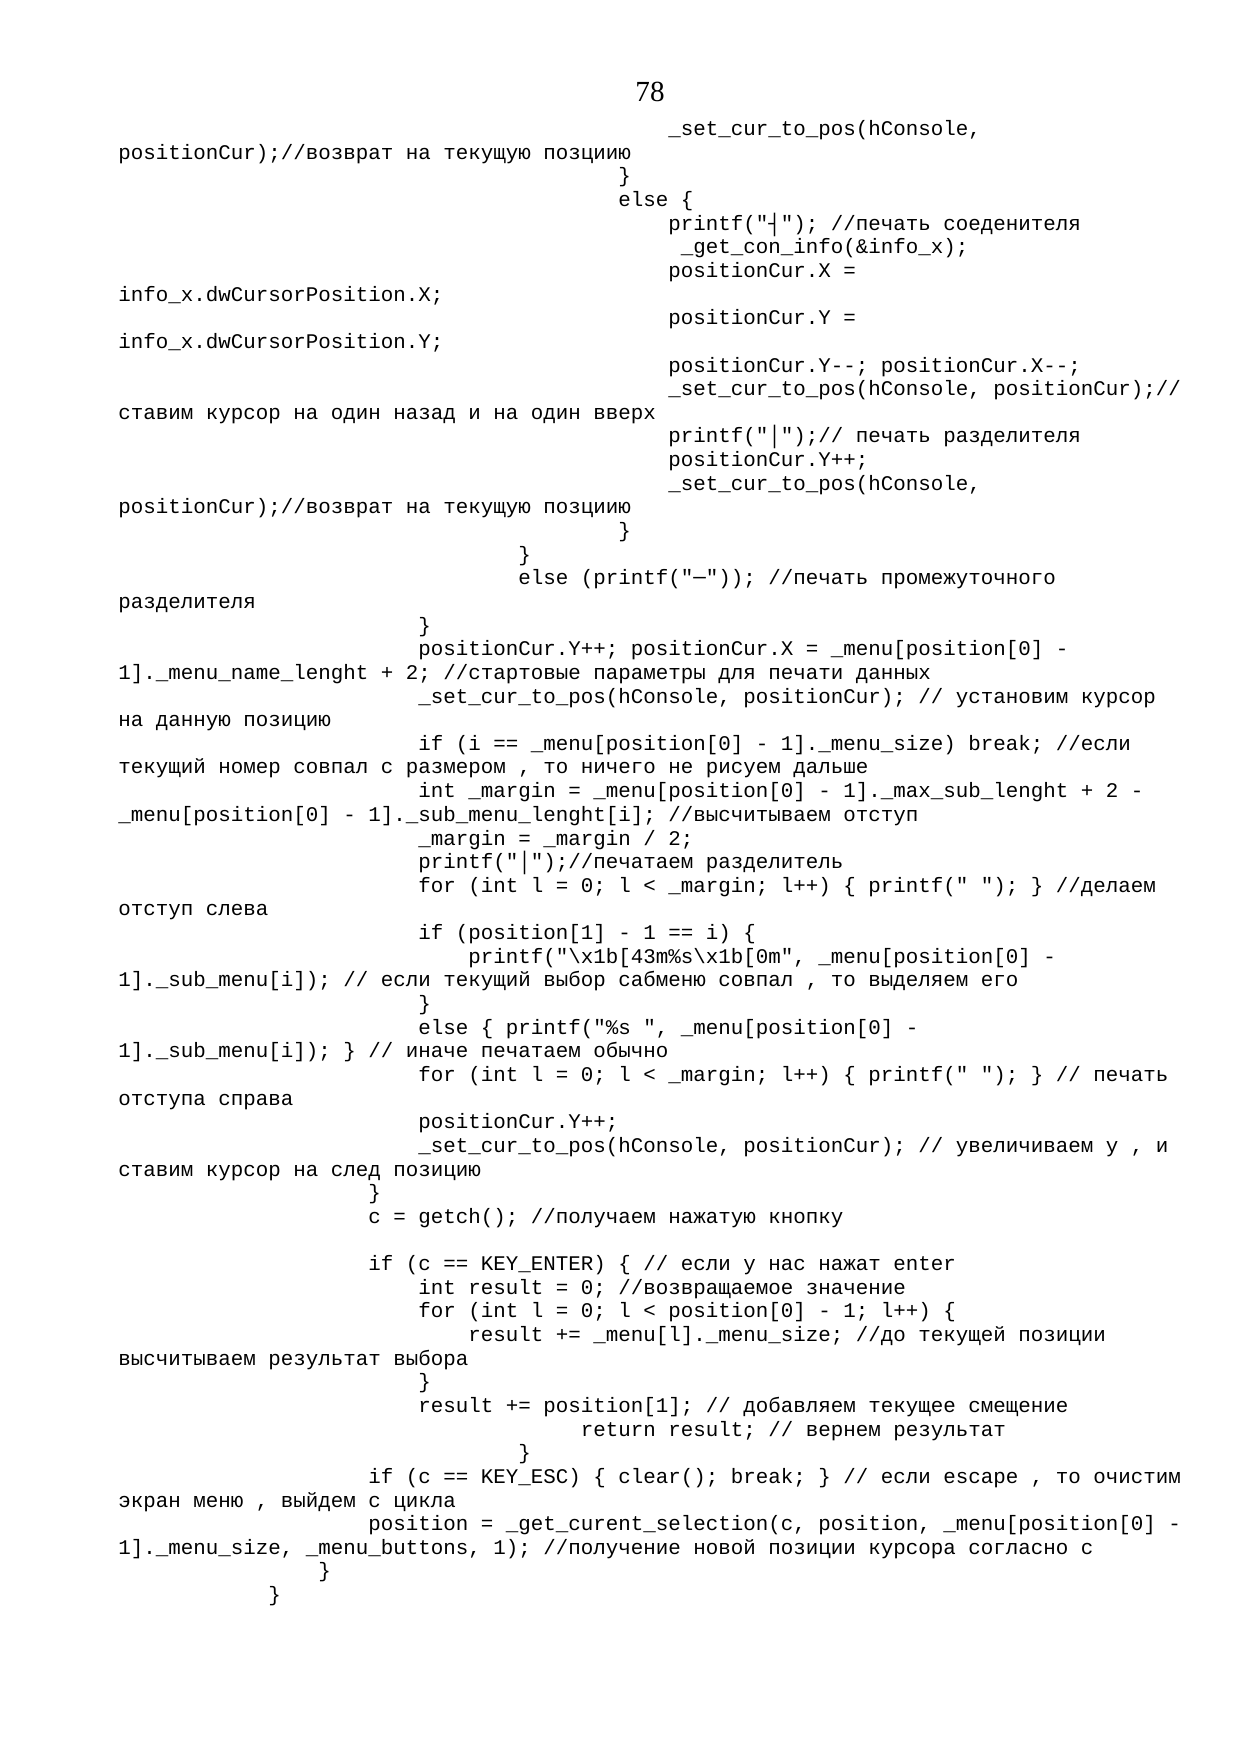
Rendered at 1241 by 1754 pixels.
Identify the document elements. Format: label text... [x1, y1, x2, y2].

text } [118, 1371, 1181, 1395]
text positionCur.Y++; [118, 449, 1181, 473]
text } [118, 993, 1181, 1017]
text if (c == KEY_ENTER) { // если у нас нажат enter [118, 1253, 1181, 1277]
text _set_cur_to_pos(hConsole, positionCur);// ставим курсор на один назад и на один вверх [118, 378, 1181, 426]
text if (i == _menu[position[0] - 1]._menu_size) break; //если текущий номер совпал с размером , то ничего не рисуем дальше [118, 733, 1181, 780]
text result += position[1]; // добавляем текущее смещение [118, 1395, 1181, 1419]
text positionCur.X = info_x.dwCursorPosition.X; [118, 260, 1181, 307]
text for (int l = 0; l < position[0] - 1; l++) { [118, 1300, 1181, 1324]
text } [118, 165, 1181, 189]
text positionCur.Y--; positionCur.X--; [118, 354, 1181, 378]
text for (int l = 0; l < _margin; l++) { printf(" "); } //делаем отступ слева [118, 875, 1181, 922]
text _margin = _margin / 2; [118, 827, 1181, 851]
text } [118, 544, 1181, 567]
text else { [118, 189, 1181, 213]
text printf("┤"); //печать соеденителя [118, 213, 774, 236]
text } [118, 1182, 1181, 1206]
text } [118, 520, 1181, 544]
text int _margin = _menu[position[0] - 1]._max_sub_lenght + 2 - _menu[position[0] - 1]._sub_menu_lenght[i]; //высчитываем отступ [118, 780, 1181, 827]
text _get_con_info(&info_x); [118, 236, 1181, 260]
text _set_cur_to_pos(hConsole, positionCur);//возврат на текущую позциию [118, 118, 1181, 165]
text for (int l = 0; l < _margin; l++) { printf(" "); } // печать отступа справа [118, 1064, 1181, 1111]
text printf("│");// печать разделителя [118, 426, 1181, 449]
text else (printf("─")); //печать промежуточного разделителя [118, 567, 1181, 615]
text if (position[1] - 1 == i) { [118, 922, 1181, 946]
text _set_cur_to_pos(hConsole, positionCur);//возврат на текущую позциию [118, 473, 1181, 520]
text positionCur.Y++; positionCur.X = _menu[position[0] - 1]._menu_name_lenght + 2; //стартовые параметры для печати данных [118, 638, 1181, 686]
text _set_cur_to_pos(hConsole, positionCur); // увеличиваем y , и ставим курсор на след позицию [118, 1135, 1181, 1182]
text } [118, 1561, 1181, 1584]
text position = _get_curent_selection(c, position, _menu[position[0] - 1]._menu_size, _menu_buttons, 1); //получение новой позиции курсора согласно c [118, 1513, 1181, 1561]
text } [118, 1442, 1181, 1466]
text positionCur.Y = info_x.dwCursorPosition.Y; [118, 307, 1181, 354]
text printf("\x1b[43m%s\x1b[0m", _menu[position[0] - 1]._sub_menu[i]); // если текущий выбор сабменю совпал , то выделяем его [118, 946, 1181, 993]
text printf("┤"); //печать соеденителя [775, 213, 1181, 236]
text } [118, 615, 1181, 638]
text result += _menu[l]._menu_size; //до текущей позиции высчитываем результат выбора [118, 1324, 1181, 1371]
text c = getch(); //получаем нажатую кнопку [118, 1206, 1181, 1229]
text positionCur.Y++; [118, 1111, 1181, 1135]
text return result; // вернем результат [118, 1419, 1181, 1442]
text else { printf("%s ", _menu[position[0] - 1]._sub_menu[i]); } // иначе печатаем обычно [118, 1017, 1181, 1064]
text } [118, 1584, 1181, 1608]
text _set_cur_to_pos(hConsole, positionCur); // установим курсор на данную позицию [118, 686, 1181, 733]
text printf("│");//печатаем разделитель [118, 851, 1181, 875]
text if (c == KEY_ESC) { clear(); break; } // если escape , то очистим экран меню , выйдем с цикла [118, 1466, 1181, 1513]
text int result = 0; //возвращаемое значение [118, 1277, 1181, 1300]
